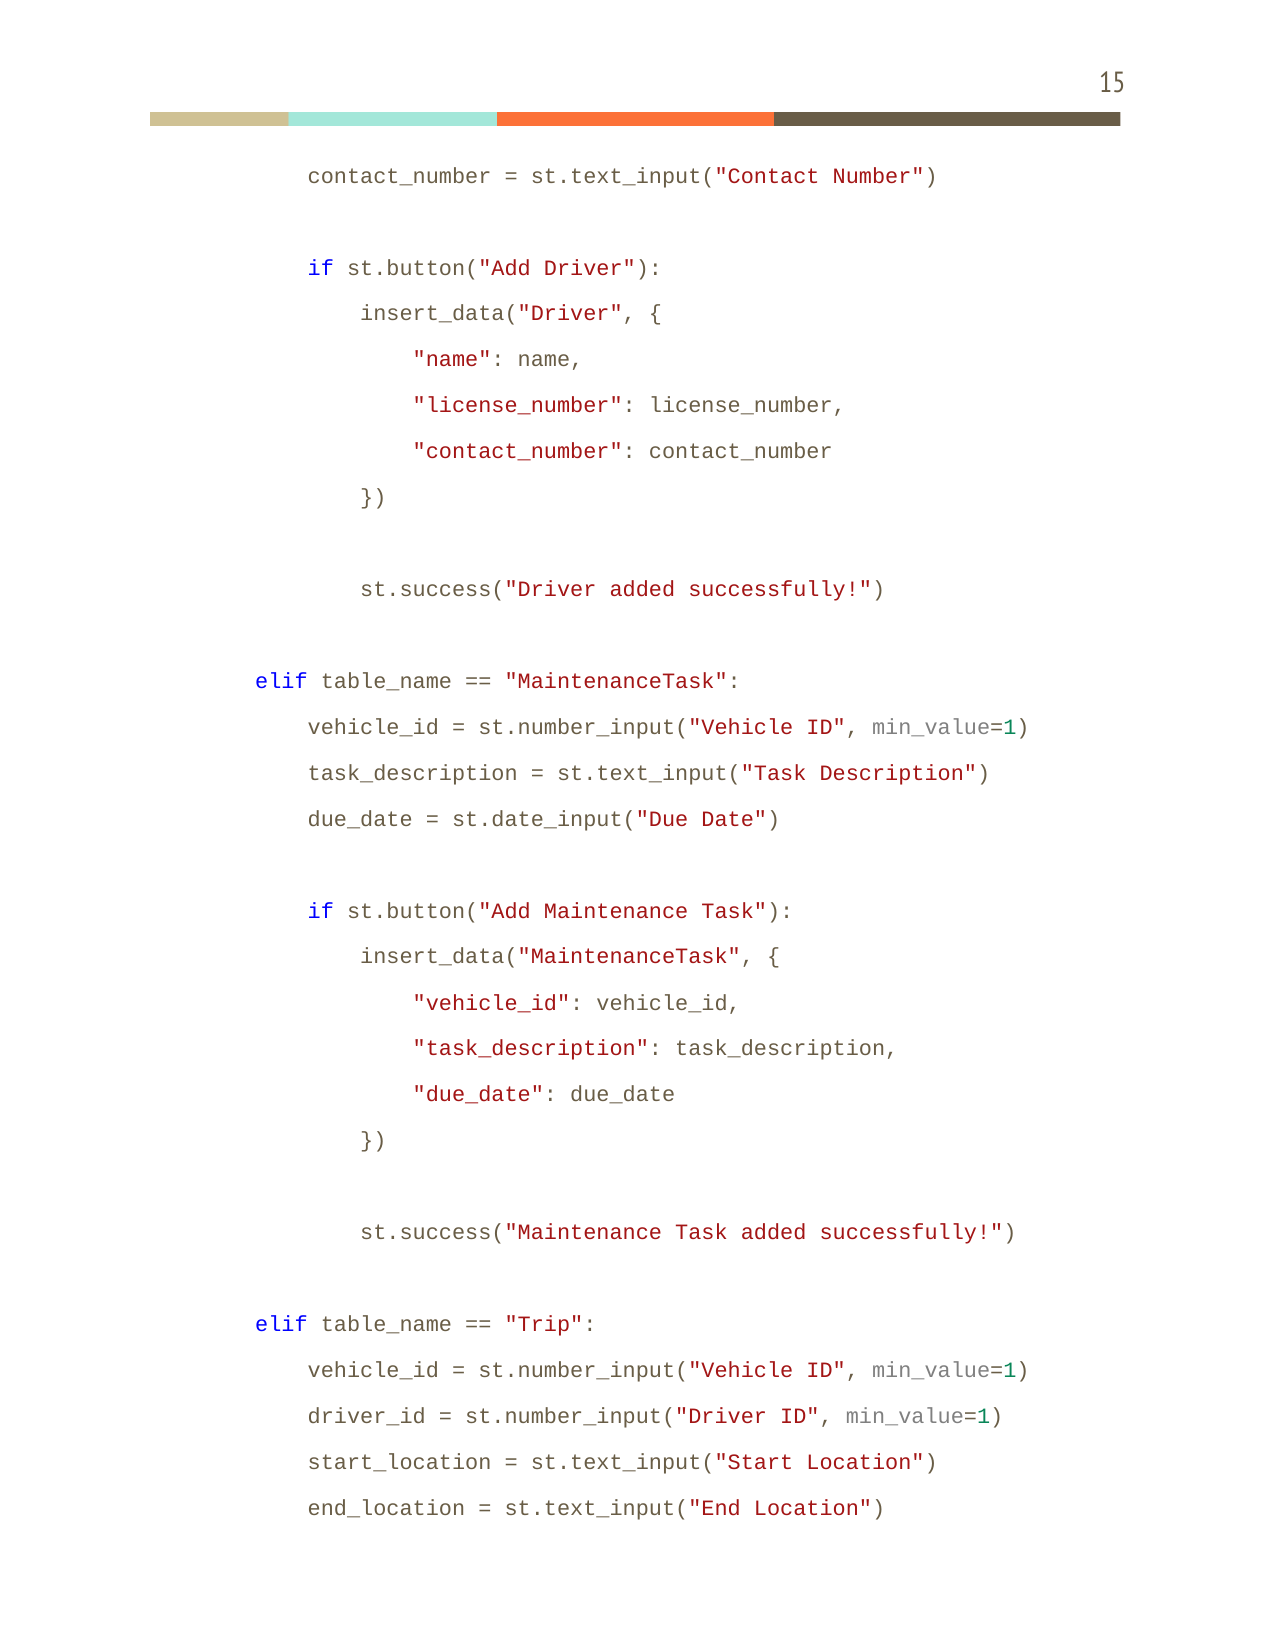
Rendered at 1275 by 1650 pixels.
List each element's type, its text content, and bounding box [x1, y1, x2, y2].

text vehicle_id = st.number_input("Vehicle ID", min_value=1) [150, 1359, 1125, 1384]
text "task_description": task_description, [150, 1038, 1125, 1062]
text "name": name, [150, 348, 1125, 373]
picture [150, 112, 1121, 126]
text if st.button("Add Driver"): [150, 257, 1125, 281]
text "vehicle_id": vehicle_id, [150, 992, 1125, 1016]
text "due_date": due_date [150, 1083, 1125, 1108]
text start_location = st.text_input("Start Location") [150, 1451, 1125, 1476]
text due_date = st.date_input("Due Date") [150, 808, 1125, 833]
text insert_data("Driver", { [150, 303, 1125, 327]
text st.success("Maintenance Task added successfully!") [150, 1221, 1125, 1246]
text elif table_name == "MaintenanceTask": [150, 670, 1125, 695]
text contact_number = st.text_input("Contact Number") [150, 165, 1125, 189]
text vehicle_id = st.number_input("Vehicle ID", min_value=1) [150, 716, 1125, 741]
text driver_id = st.number_input("Driver ID", min_value=1) [150, 1405, 1125, 1430]
text end_location = st.text_input("End Location") [150, 1497, 1125, 1522]
text }) [150, 486, 1125, 511]
text }) [150, 1129, 1125, 1154]
text task_description = st.text_input("Task Description") [150, 762, 1125, 787]
text st.success("Driver added successfully!") [150, 578, 1125, 603]
text "contact_number": contact_number [150, 440, 1125, 465]
text "license_number": license_number, [150, 394, 1125, 419]
text insert_data("MaintenanceTask", { [150, 946, 1125, 971]
text elif table_name == "Trip": [150, 1313, 1125, 1338]
text if st.button("Add Maintenance Task"): [150, 900, 1125, 924]
